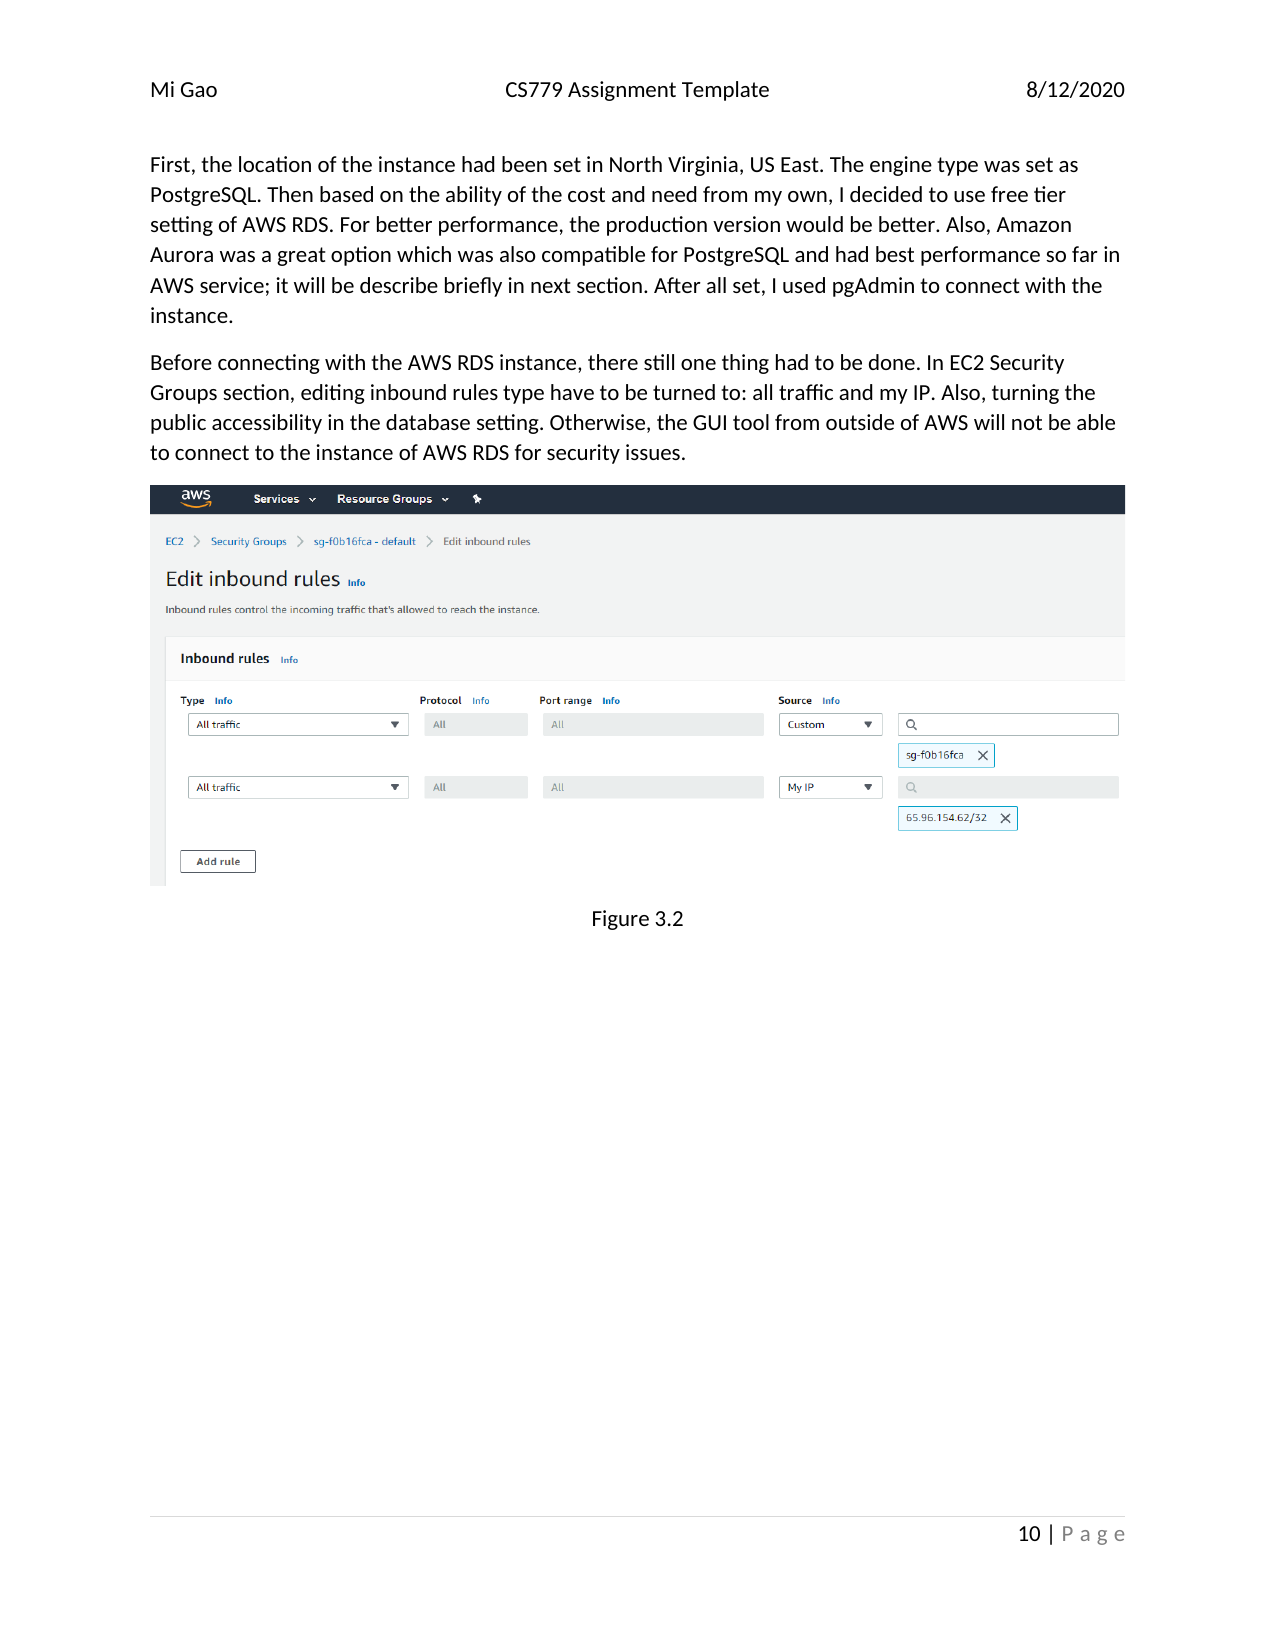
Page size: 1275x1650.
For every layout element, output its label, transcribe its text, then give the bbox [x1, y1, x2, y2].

text First, the location of the instance had been set in North Virginia, US East. The engine type was set as PostgreSQL. Then based on the ability of the cost and need from my own, I decided to use free tier setting of AWS RDS. For better performance, the production version would be better. Also, Amazon Aurora was a great option which was also compatible for PostgreSQL and had best performance so far in AWS service; it will be describe briefly in next section. After all set, I used pgAdmin to connect with the instance. [150, 150, 1125, 329]
text Before connecting with the AWS RDS instance, there still one thing had to be done. In EC2 Security Groups section, editing inbound rules type have to be turned to: all traffic and my IP. Also, turning the public accessibility in the database setting. Otherwise, the GUI tool from outside of AWS will not be able to connect to the instance of AWS RDS for security issues. [150, 348, 1125, 467]
picture [150, 485, 1125, 886]
text Figure 3.2 [150, 904, 1125, 932]
